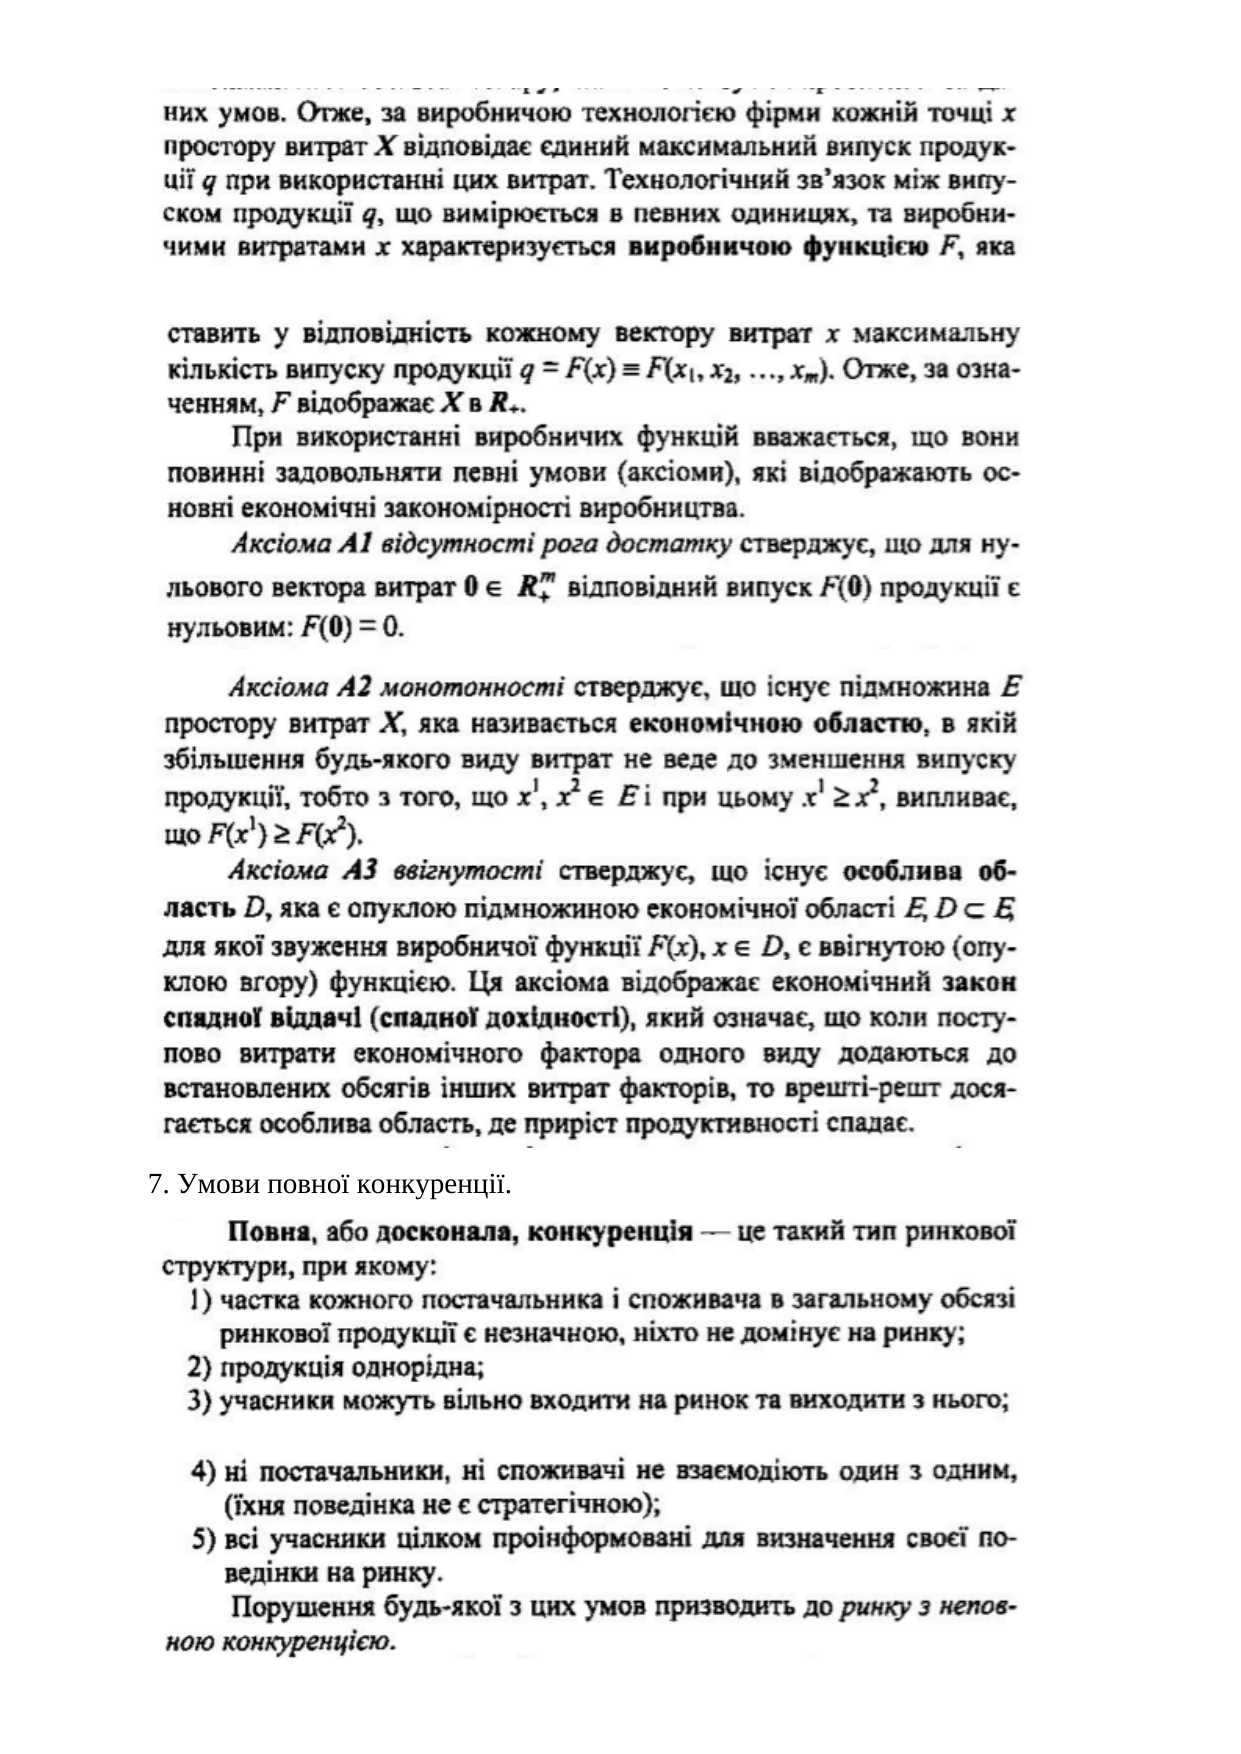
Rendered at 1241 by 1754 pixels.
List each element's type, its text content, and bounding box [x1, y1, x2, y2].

picture [147, 1441, 1031, 1659]
picture [147, 667, 1040, 1148]
picture [147, 88, 1045, 286]
picture [147, 304, 1040, 649]
text 7. Умови повної конкуренції. [148, 1166, 1152, 1200]
picture [147, 1219, 1039, 1440]
